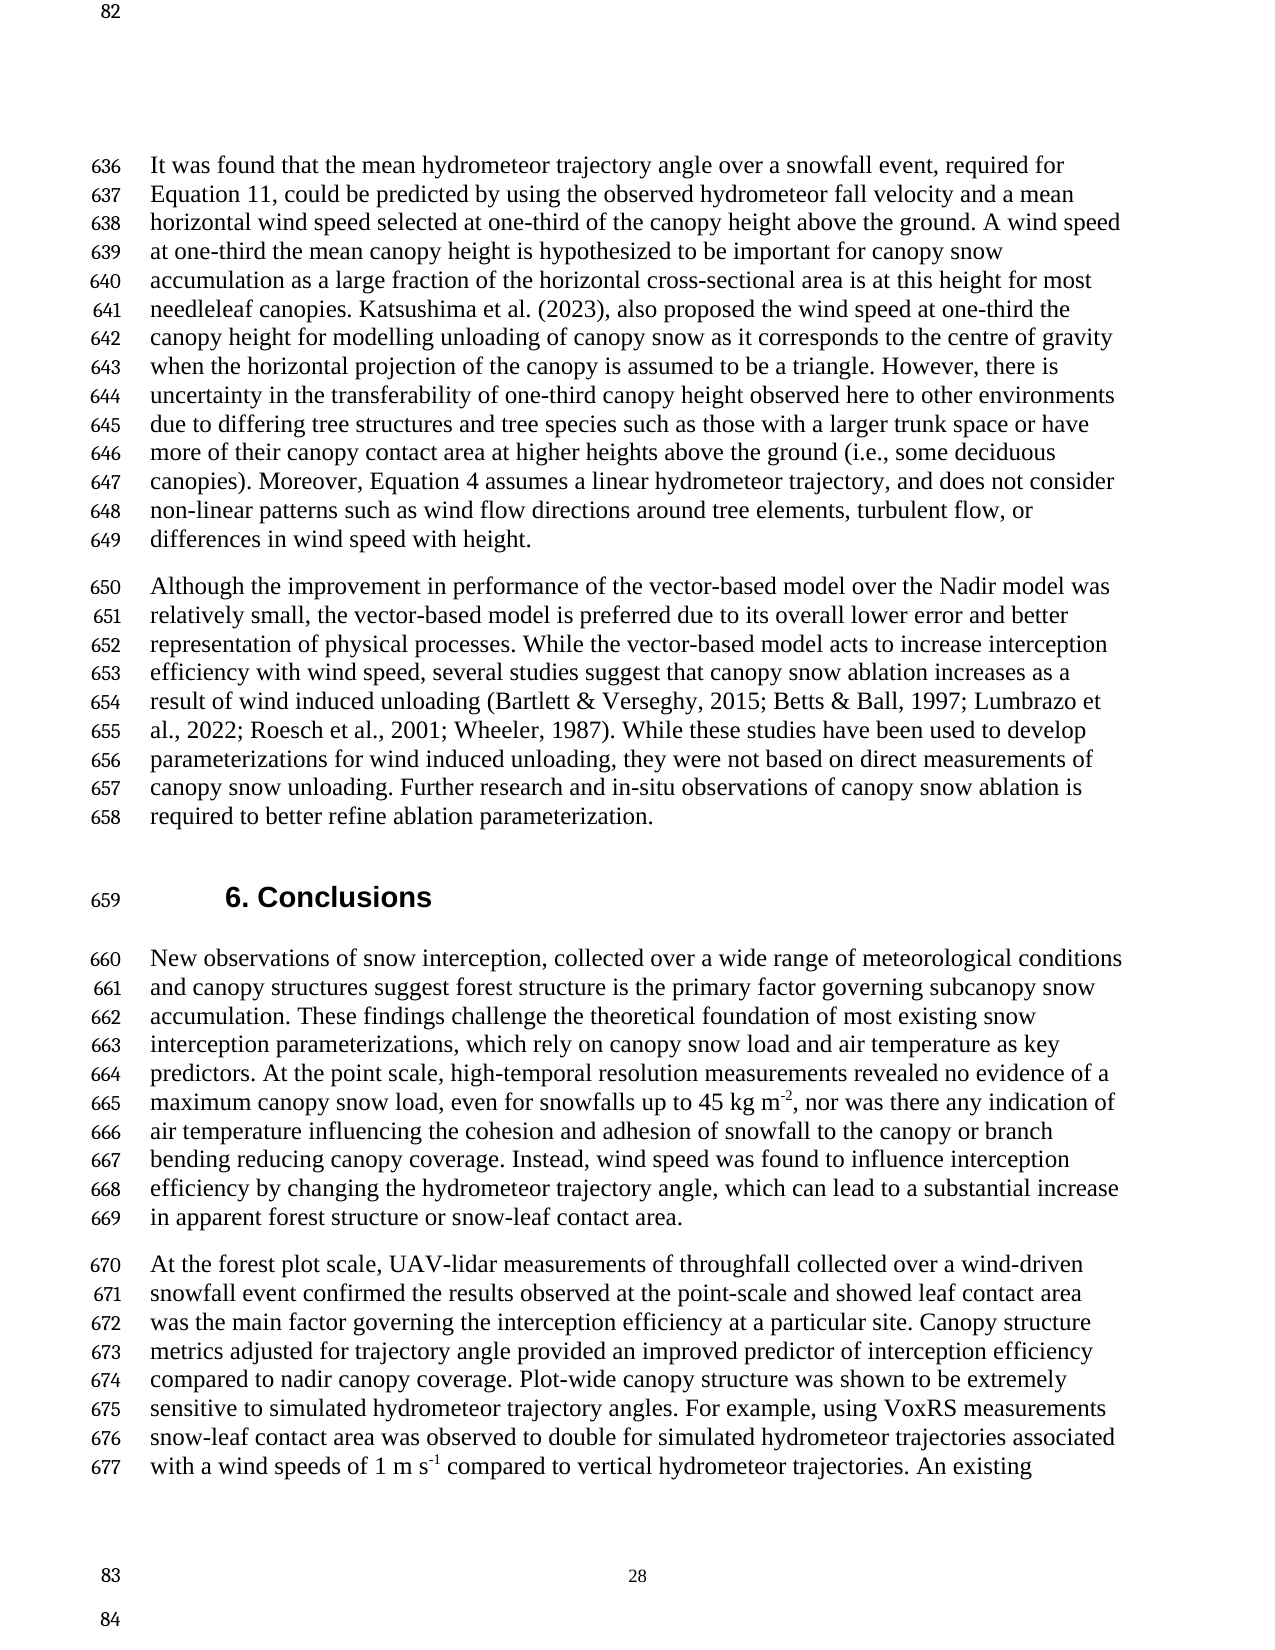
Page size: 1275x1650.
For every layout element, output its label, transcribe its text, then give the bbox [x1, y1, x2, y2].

subtitle 6. Conclusions [150, 880, 1125, 914]
text New observations of snow interception, collected over a wide range of meteorological conditions and canopy structures suggest forest structure is the primary factor governing subcanopy snow accumulation. These findings challenge the theoretical foundation of most existing snow interception parameterizations, which rely on canopy snow load and air temperature as key predictors. At the point scale, high-temporal resolution measurements revealed no evidence of a maximum canopy snow load, even for snowfalls up to 45 kg m-2, nor was there any indication of air temperature influencing the cohesion and adhesion of snowfall to the canopy or branch bending reducing canopy coverage. Instead, wind speed was found to influence interception efficiency by changing the hydrometeor trajectory angle, which can lead to a substantial increase in apparent forest structure or snow-leaf contact area. [150, 943, 1125, 1231]
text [150, 1249, 1125, 1479]
text Although the improvement in performance of the vector-based model over the Nadir model was relatively small, the vector-based model is preferred due to its overall lower error and better representation of physical processes. While the vector-based model acts to increase interception efficiency with wind speed, several studies suggest that canopy snow ablation increases as a result of wind induced unloading (Bartlett & Verseghy, 2015; Betts & Ball, 1997; Lumbrazo et al., 2022; Roesch et al., 2001; Wheeler, 1987). While these studies have been used to develop parameterizations for wind induced unloading, they were not based on direct measurements of canopy snow unloading. Further research and in-situ observations of canopy snow ablation is required to better refine ablation parameterization. [150, 571, 1125, 830]
text It was found that the mean hydrometeor trajectory angle over a snowfall event, required for Equation 11, could be predicted by using the observed hydrometeor fall velocity and a mean horizontal wind speed selected at one-third of the canopy height above the ground. A wind speed at one-third the mean canopy height is hypothesized to be important for canopy snow accumulation as a large fraction of the horizontal cross-sectional area is at this height for most needleleaf canopies. Katsushima et al. (2023), also proposed the wind speed at one-third the canopy height for modelling unloading of canopy snow as it corresponds to the centre of gravity when the horizontal projection of the canopy is assumed to be a triangle. However, there is uncertainty in the transferability of one-third canopy height observed here to other environments due to differing tree structures and tree species such as those with a larger trunk space or have more of their canopy contact area at higher heights above the ground (i.e., some deciduous canopies). Moreover, Equation 4 assumes a linear hydrometeor trajectory, and does not consider non-linear patterns such as wind flow directions around tree elements, turbulent flow, or differences in wind speed with height. [150, 150, 1125, 552]
